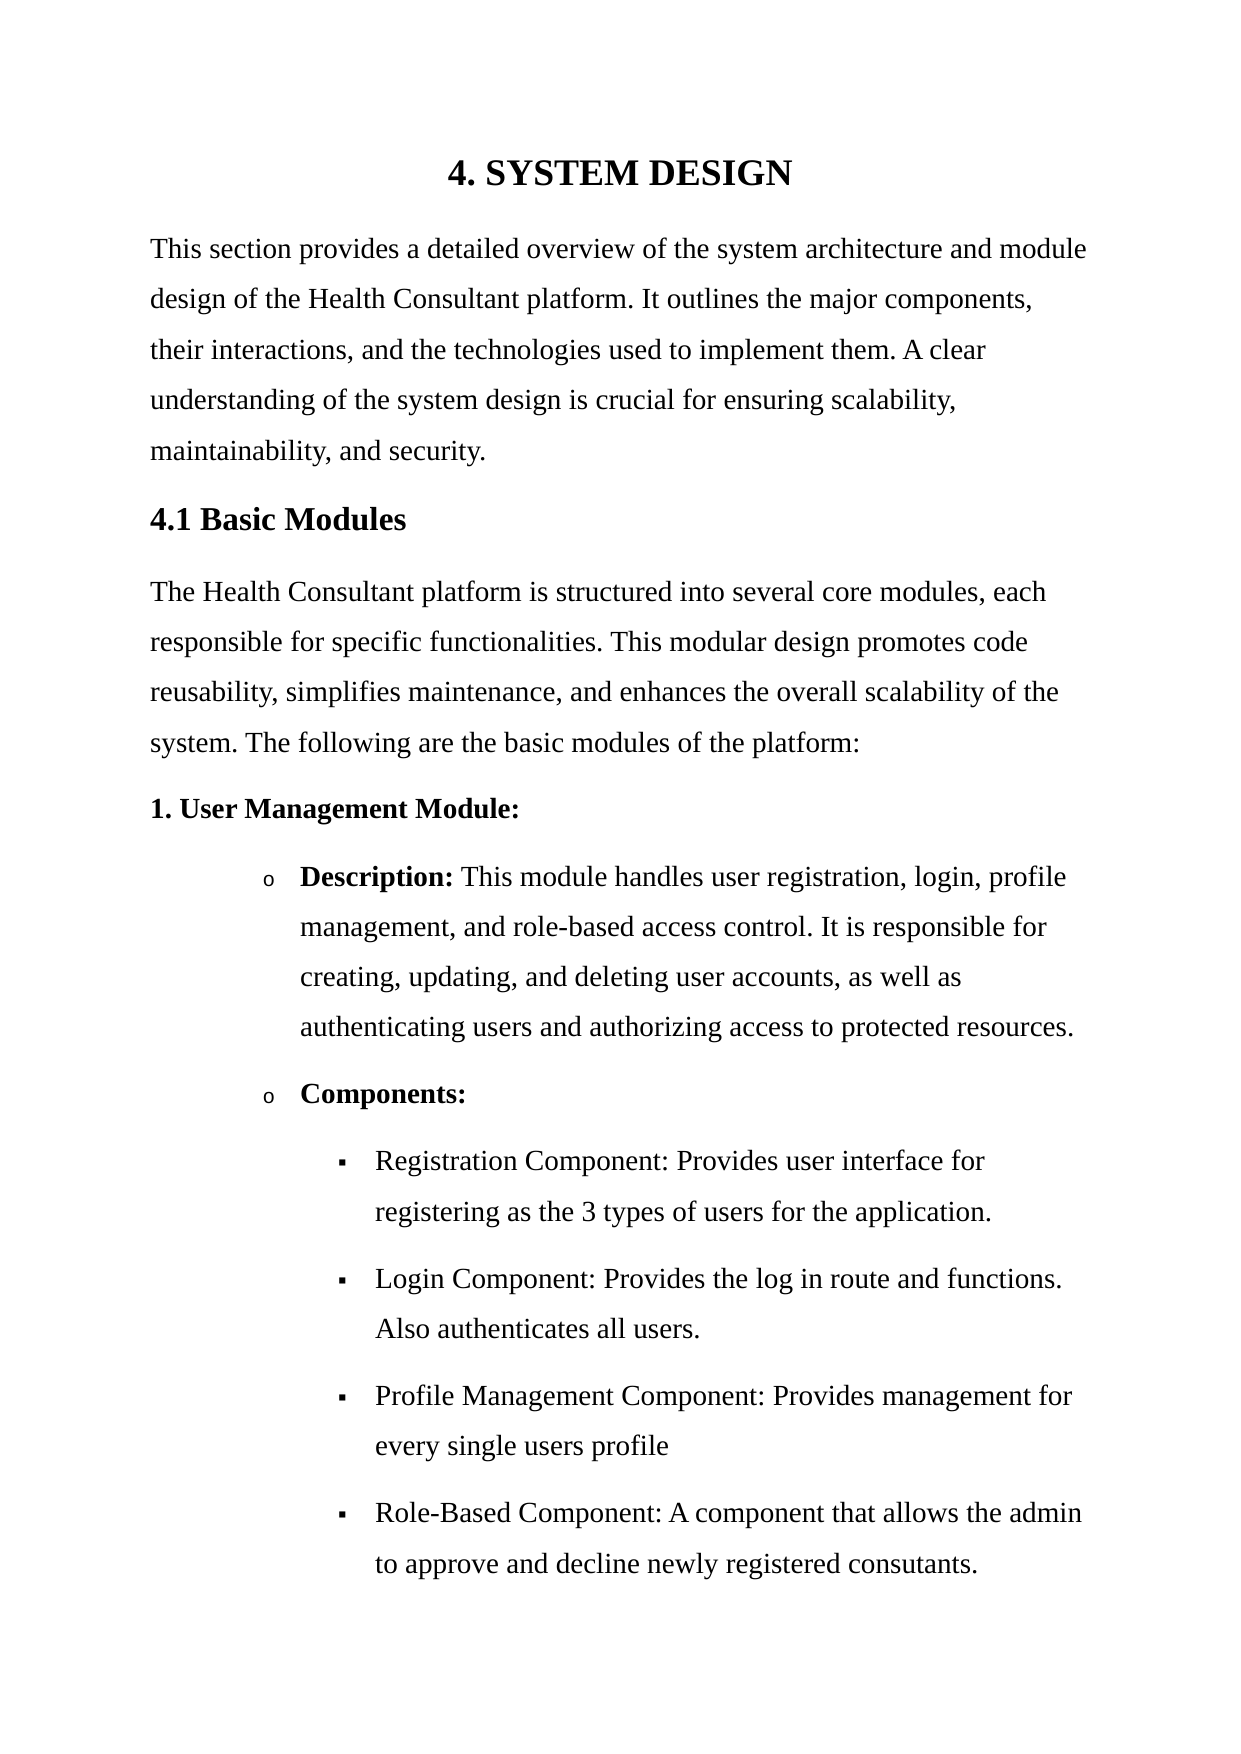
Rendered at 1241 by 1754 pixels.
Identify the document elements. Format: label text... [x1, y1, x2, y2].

list Components: [262, 1077, 1090, 1110]
list Registration Component: Provides user interface for registering as the 3 types of users for the application. [337, 1143, 1090, 1227]
text 4.1 Basic Modules [150, 499, 1090, 538]
list Profile Management Component: Provides management for every single users profile [337, 1378, 1090, 1462]
list Description: This module handles user registration, login, profile management, and role-based access control. It is responsible for creating, updating, and deleting user accounts, as well as authenticating users and authorizing access to protected resources. [262, 859, 1090, 1043]
list Login Component: Provides the log in route and functions. Also authenticates all users. [337, 1261, 1090, 1345]
text This section provides a detailed overview of the system architecture and module design of the Health Consultant platform. It outlines the major components, their interactions, and the technologies used to implement them. A clear understanding of the system design is crucial for ensuring scalability, maintainability, and security. [150, 231, 1090, 466]
list Role-Based Component: A component that allows the admin to approve and decline newly registered consutants. [337, 1495, 1090, 1579]
text 1. User Management Module: [150, 792, 1090, 825]
text The Health Consultant platform is structured into several core modules, each responsible for specific functionalities. This modular design promotes code reusability, simplifies maintenance, and enhances the overall scalability of the system. The following are the basic modules of the platform: [150, 574, 1090, 758]
text 4. SYSTEM DESIGN [150, 150, 1090, 193]
